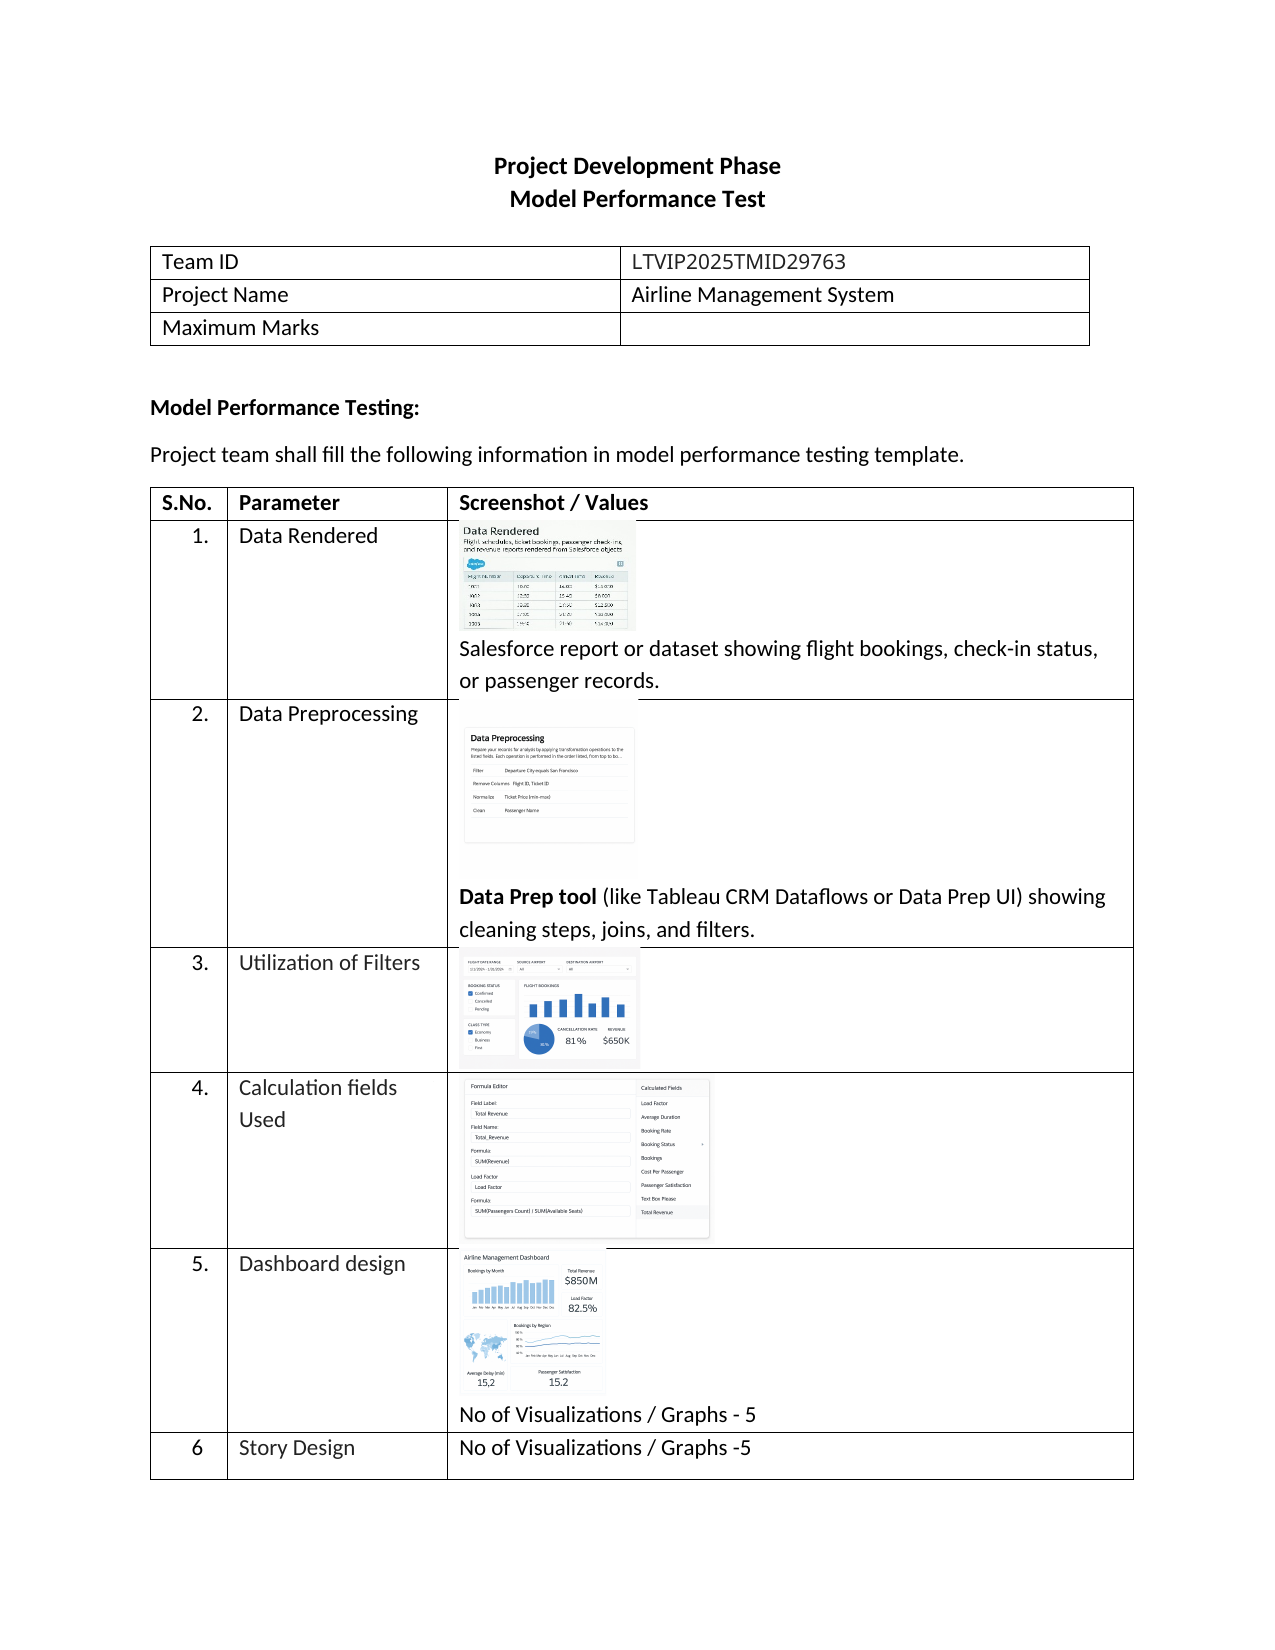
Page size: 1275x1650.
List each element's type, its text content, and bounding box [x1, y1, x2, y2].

table_cell Dashboard design [228, 1249, 447, 1432]
picture [459, 1248, 607, 1396]
table_cell 4. [151, 1073, 227, 1248]
table_cell [151, 700, 227, 947]
table_cell Data Prep tool (like Tableau CRM Dataflows or Data Prep UI) showing cleaning steps, joins, and filters. [448, 700, 1133, 947]
table_cell [448, 1073, 1133, 1248]
table_cell [151, 521, 227, 698]
table_cell Utilization of Filters [228, 948, 447, 1072]
table_header Screenshot / Values [448, 488, 1133, 520]
table_cell No of Visualizations / Graphs - 5 [448, 1249, 1133, 1432]
table_header Parameter [228, 488, 447, 520]
picture [459, 520, 637, 631]
table_cell Calculation fields Used [228, 1073, 447, 1248]
table_cell Data Preprocessing [228, 700, 447, 947]
picture [459, 947, 641, 1069]
table_cell Project Name [151, 280, 620, 312]
table_cell Story Design [228, 1433, 447, 1479]
table_cell [448, 948, 1133, 1072]
table_cell 3. [151, 948, 227, 1072]
table_header Team ID [151, 247, 620, 279]
text Model Performance Testing: [150, 393, 1125, 421]
table_cell Data Rendered [228, 521, 447, 698]
picture [459, 699, 639, 879]
text Model Performance Test [150, 183, 1125, 213]
text Project Development Phase [150, 150, 1125, 181]
table_header S.No. [151, 488, 227, 520]
table_cell [621, 313, 1089, 345]
table_cell 6 [151, 1433, 227, 1479]
table_cell 5. [151, 1249, 227, 1432]
picture [459, 1073, 715, 1244]
table_cell No of Visualizations / Graphs -5 [448, 1433, 1133, 1479]
table_cell Maximum Marks [151, 313, 620, 345]
text Project team shall fill the following information in model performance testing template. [150, 440, 1125, 468]
table_header LTVIP2025TMID29763 [621, 247, 1089, 279]
table_cell Salesforce report or dataset showing flight bookings, check-in status, or passenger records. [448, 521, 1133, 698]
table_cell Airline Management System [621, 280, 1089, 312]
